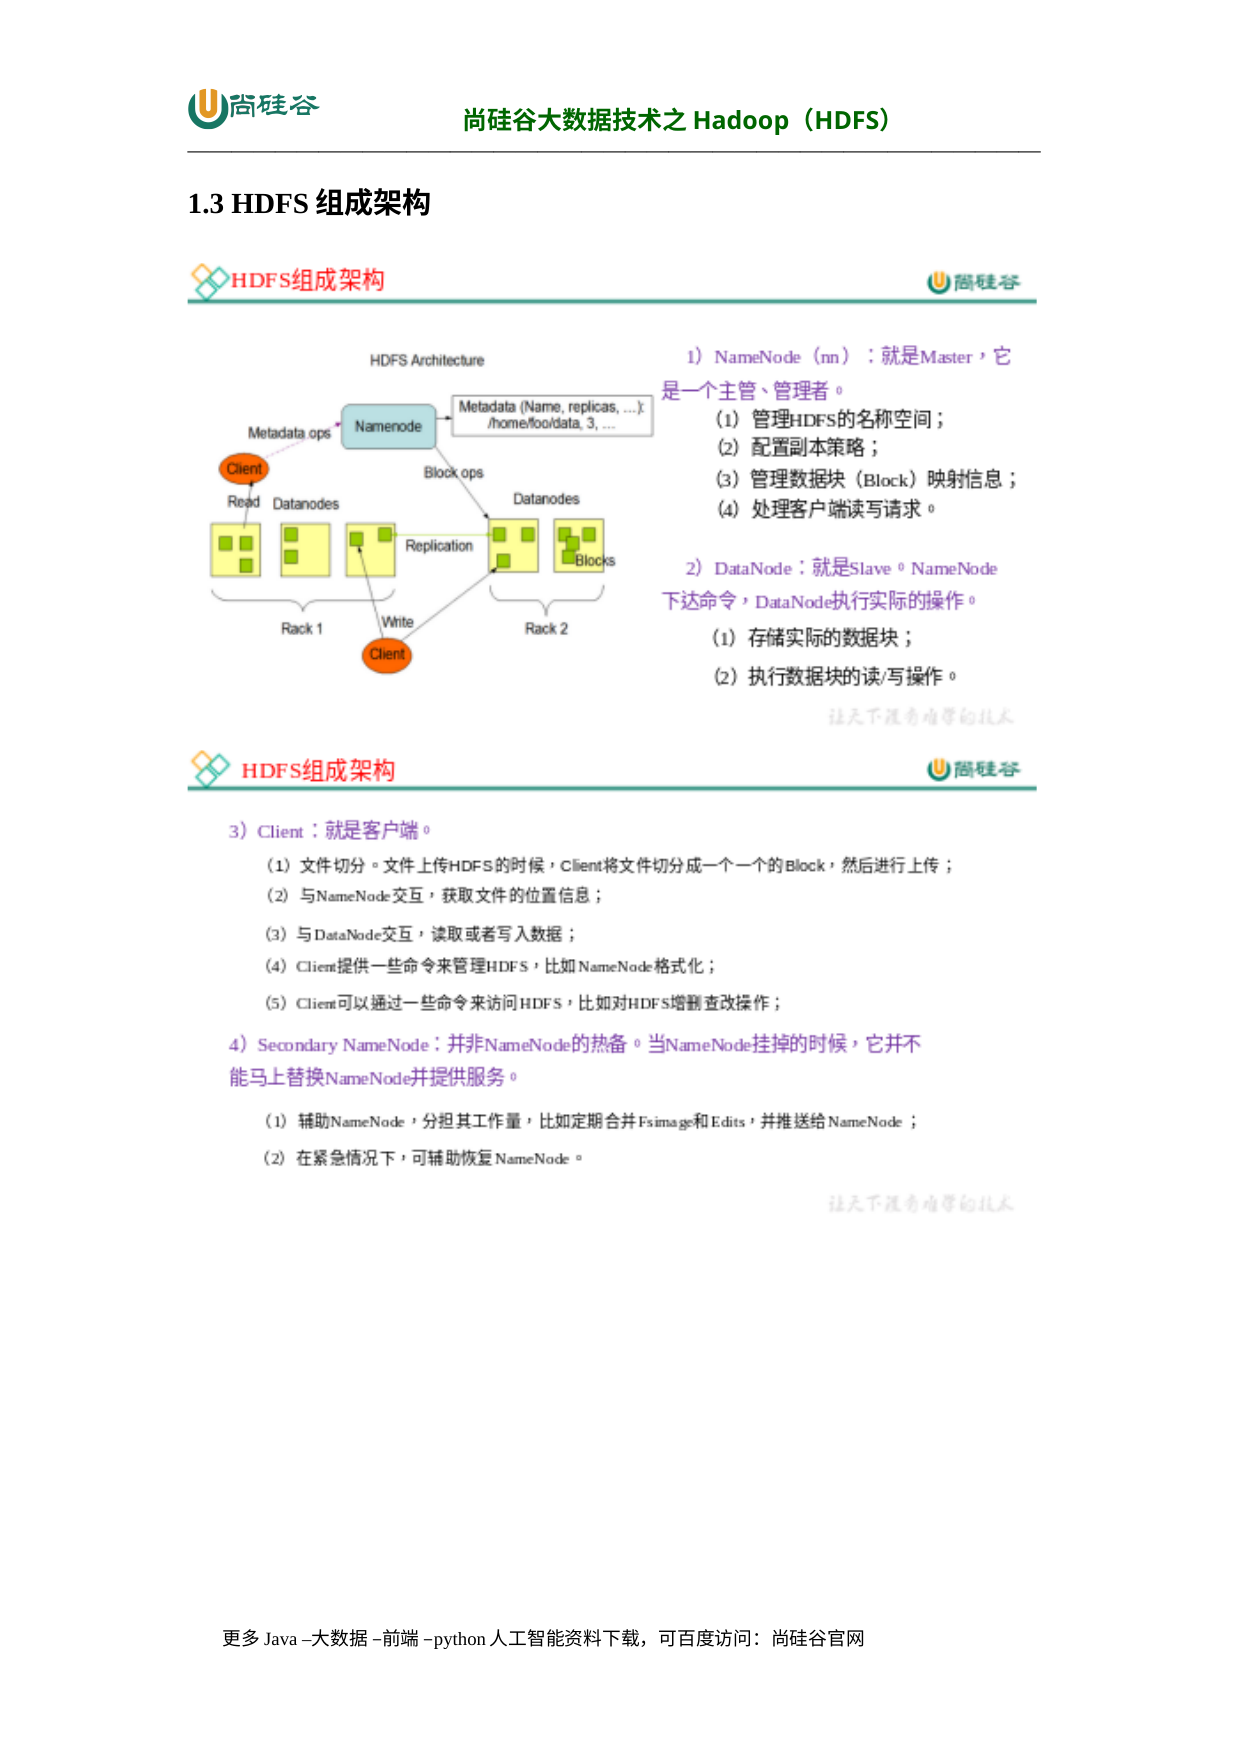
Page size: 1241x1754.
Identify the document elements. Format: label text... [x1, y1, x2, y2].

subtitle 1.3 HDFS组成架构 [187, 168, 1053, 233]
picture [187, 88, 320, 130]
